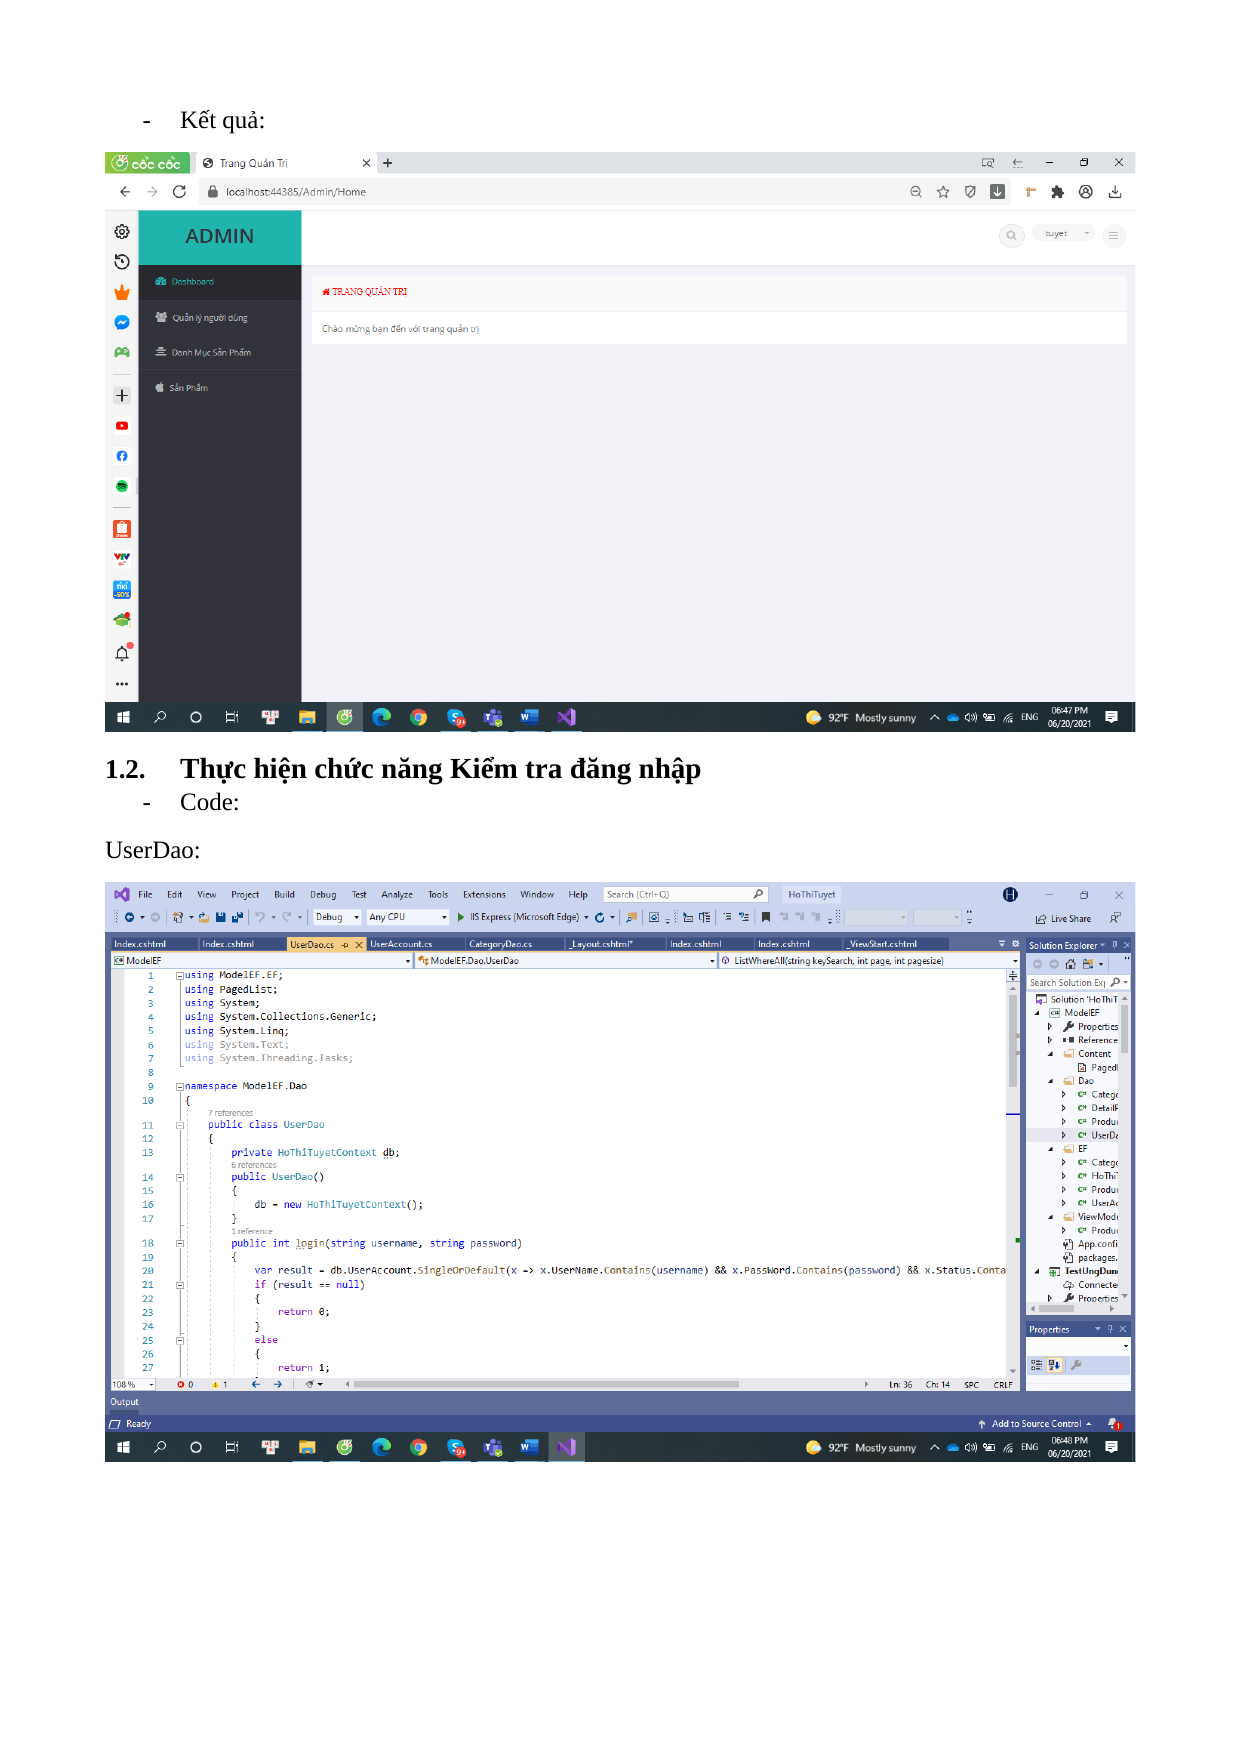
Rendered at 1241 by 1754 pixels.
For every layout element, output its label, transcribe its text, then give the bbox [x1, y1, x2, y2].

subtitle Thực hiện chức năng Kiểm tra đăng nhập [105, 751, 1135, 784]
picture [105, 882, 1136, 1462]
text UserDao: [105, 835, 1135, 864]
list Code: [142, 787, 1135, 816]
list Kết quả: [142, 105, 1135, 134]
picture [105, 152, 1136, 732]
